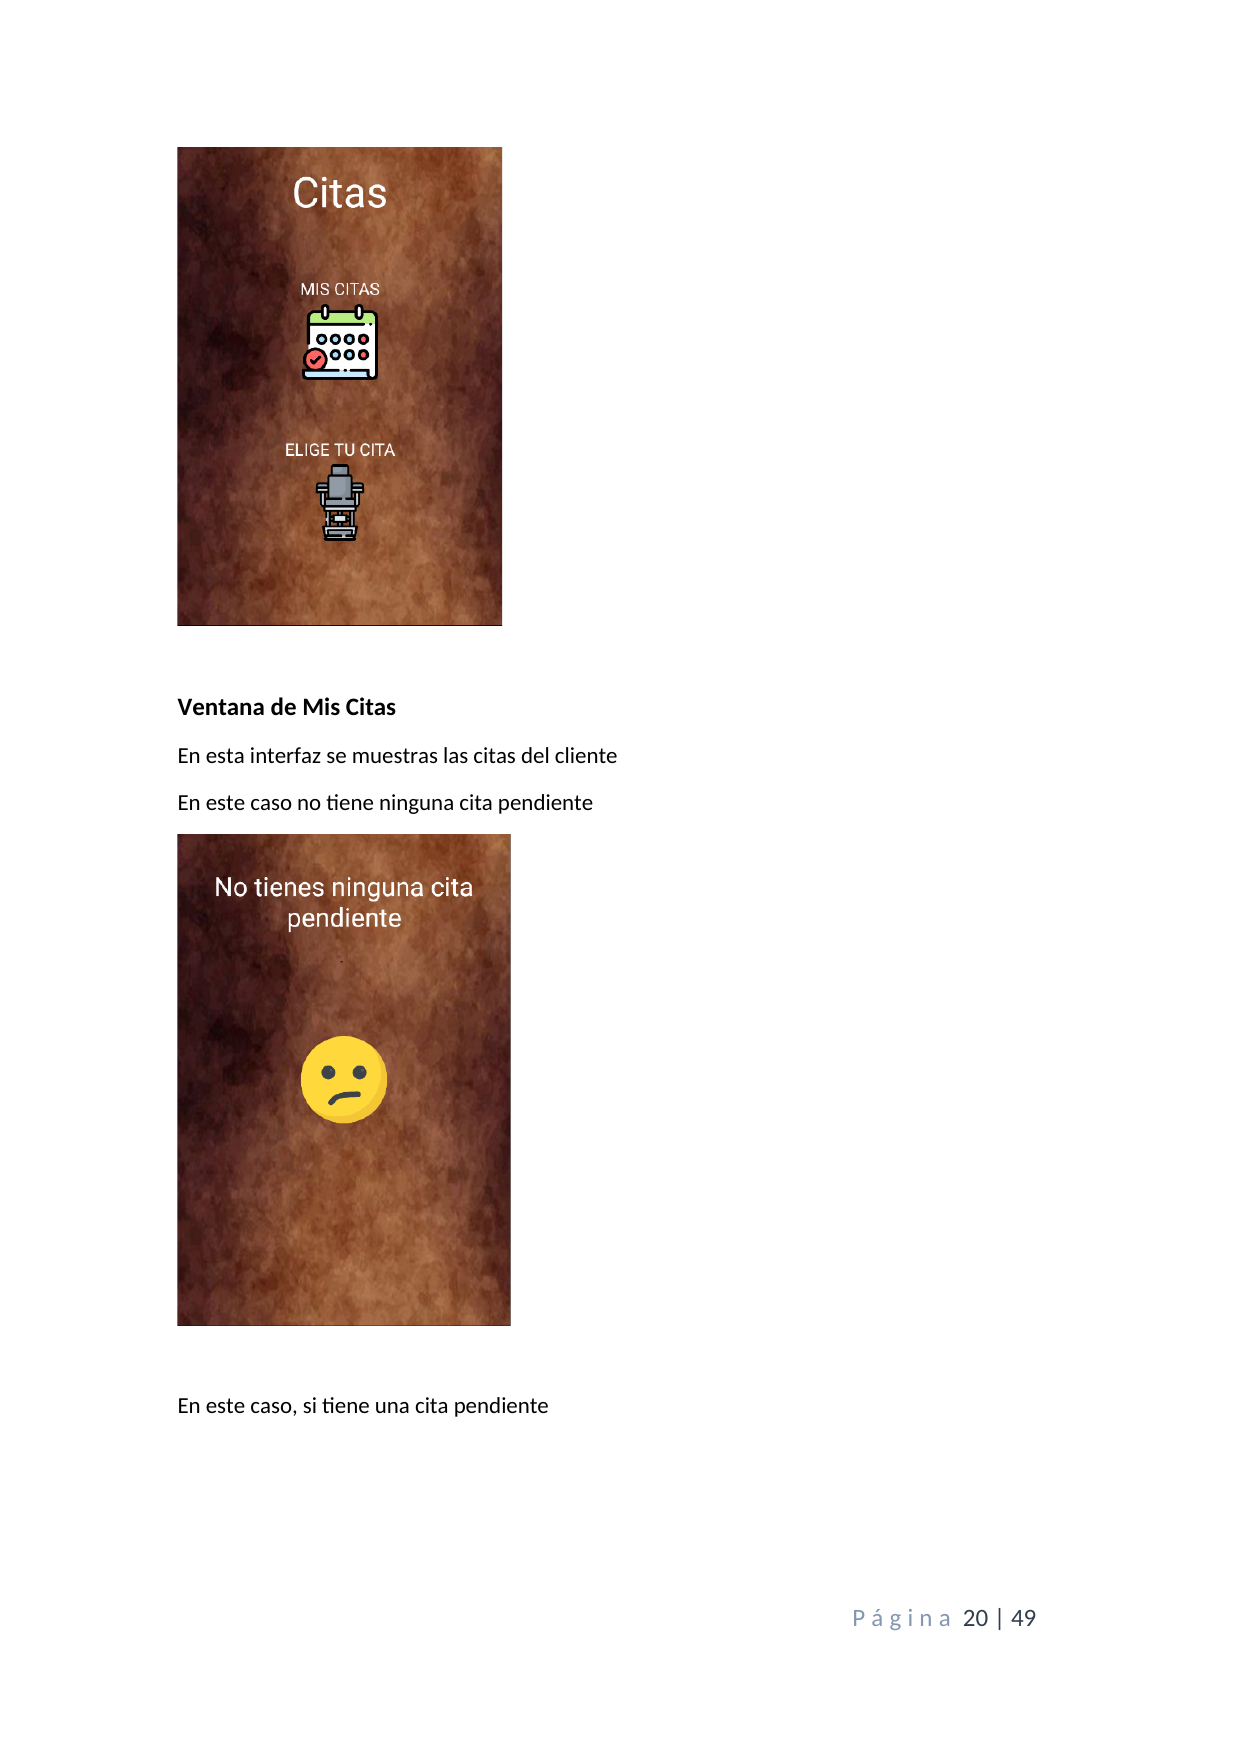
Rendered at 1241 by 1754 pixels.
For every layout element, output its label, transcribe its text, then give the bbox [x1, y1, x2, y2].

text En este caso, si tiene una cita pendiente [177, 1391, 1063, 1419]
text En esta interfaz se muestras las citas del cliente [177, 741, 1063, 769]
subtitle Ventana de Mis Citas [177, 691, 1063, 722]
picture [177, 147, 503, 626]
text En este caso no tiene ninguna cita pendiente [177, 788, 1063, 816]
picture [177, 834, 511, 1326]
